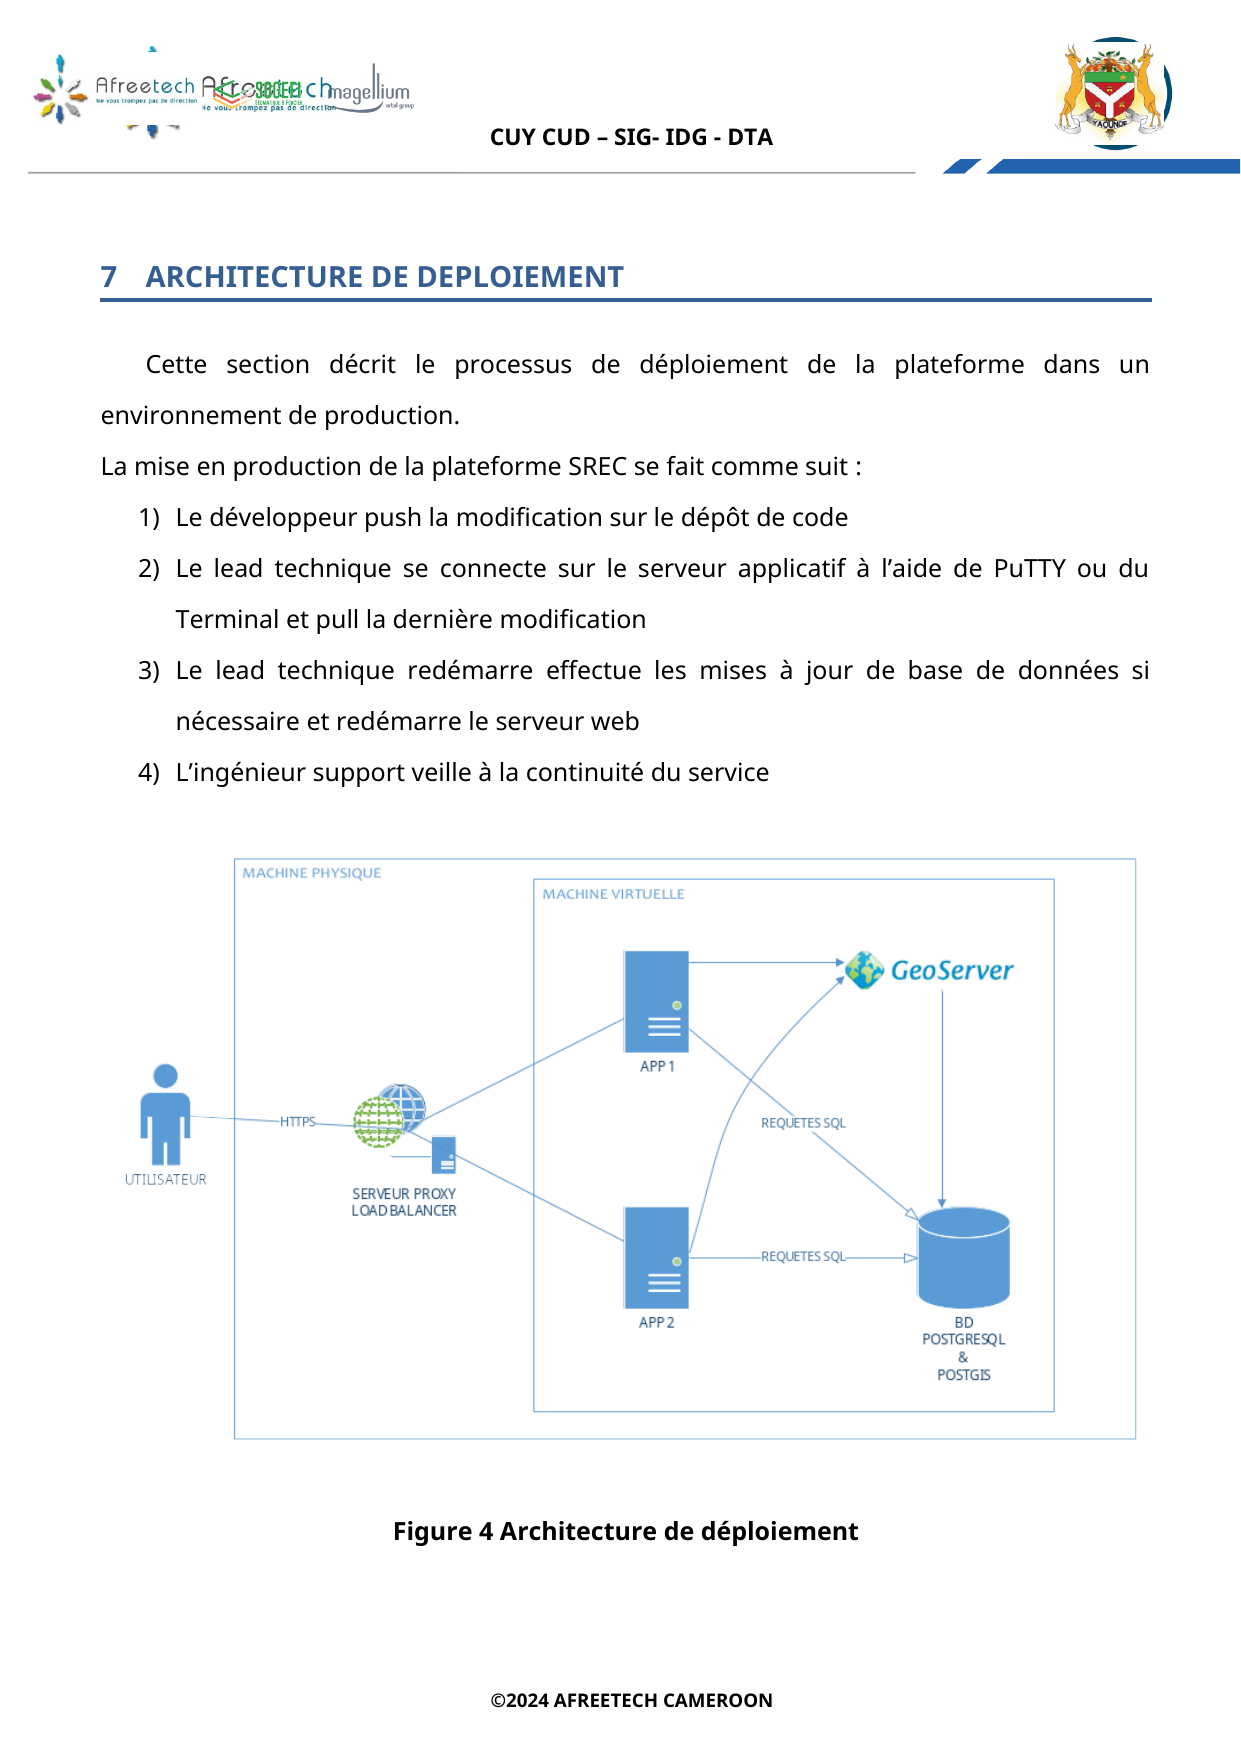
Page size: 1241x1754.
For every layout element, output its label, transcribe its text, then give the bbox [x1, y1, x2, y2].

list Le lead technique se connecte sur le serveur applicatif à l’aide de PuTTY ou du Terminal et pull la dernière modification [138, 551, 1152, 636]
list Le développeur push la modification sur le dépôt de code [138, 499, 1152, 534]
list L’ingénieur support veille à la continuité du service [138, 755, 1152, 789]
picture [0, 31, 1241, 180]
text Cette section décrit le processus de déploiement de la plateforme dans un environnement de production. [100, 346, 1152, 432]
list Le lead technique redémarre effectue les mises à jour de base de données si nécessaire et redémarre le serveur web [138, 653, 1152, 738]
picture [32, 43, 344, 140]
text Figure 5 Architecture de déploiement [100, 1513, 1152, 1547]
text La mise en production de la plateforme SREC se fait comme suit : [100, 448, 1152, 483]
subtitle ARCHITECTURE DE DEPLOIEMENT [100, 257, 1152, 298]
